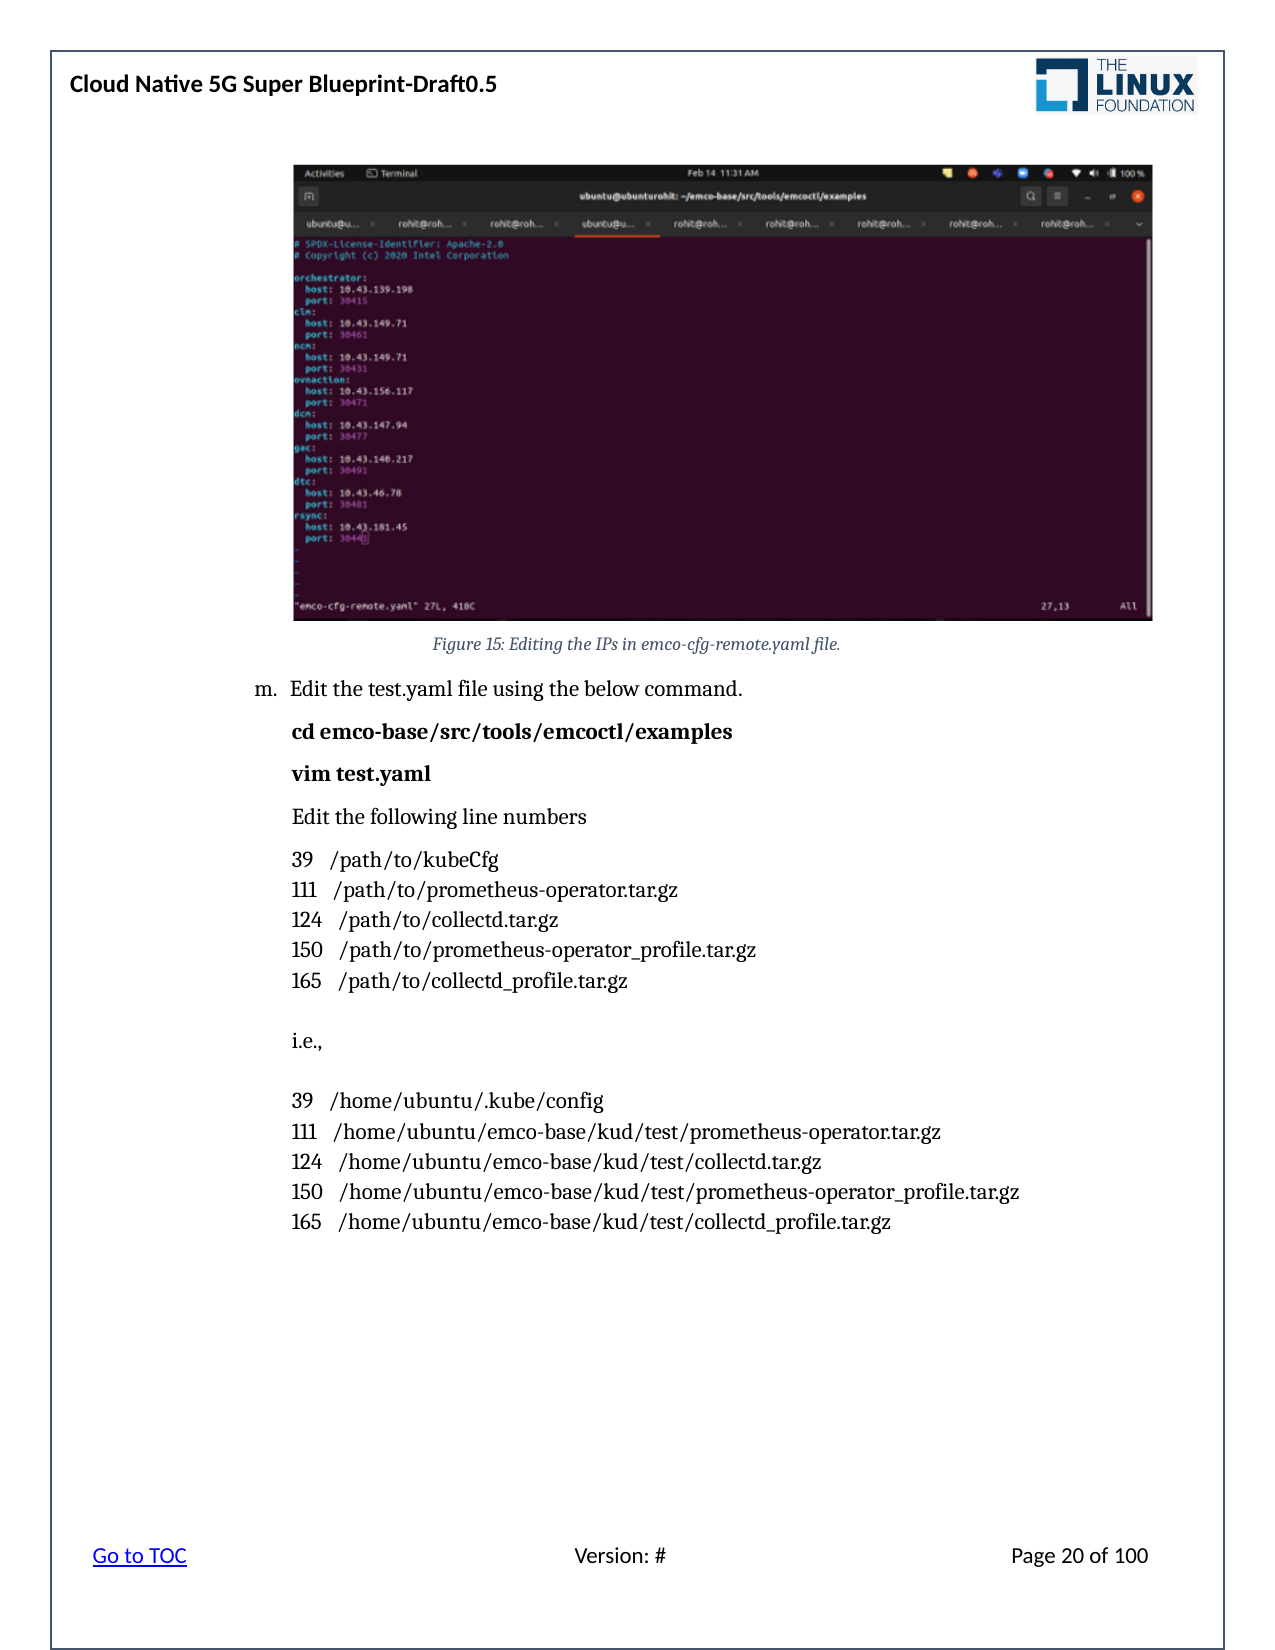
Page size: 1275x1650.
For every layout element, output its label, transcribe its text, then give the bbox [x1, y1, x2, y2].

picture [1034, 56, 1199, 115]
text 165 /home/ubuntu/emco-base/kud/test/collectd_profile.tar.gz [292, 1209, 1127, 1235]
picture [291, 162, 1158, 621]
text 150 /path/to/prometheus-operator_profile.tar.gz [292, 937, 1127, 963]
text cd emco-base/src/tools/emcoctl/examples [292, 718, 1127, 745]
text 39 /home/ubuntu/.kube/config [292, 1088, 1127, 1114]
text 39 /path/to/kubeCfg [292, 847, 1127, 873]
text vim test.yaml [292, 761, 1127, 787]
text 165 /path/to/collectd_profile.tar.gz [292, 967, 1127, 994]
text 124 /home/ubuntu/emco-base/kud/test/collectd.tar.gz [292, 1149, 1127, 1175]
list Edit the test.yaml file using the below command. [254, 676, 1127, 702]
text 124 /path/to/collectd.tar.gz [292, 907, 1127, 933]
text 111 /home/ubuntu/emco-base/kud/test/prometheus-operator.tar.gz [292, 1118, 1127, 1145]
text 111 /path/to/prometheus-operator.tar.gz [292, 877, 1127, 903]
text 150 /home/ubuntu/emco-base/kud/test/prometheus-operator_profile.tar.gz [292, 1179, 1127, 1205]
text i.e., [292, 1028, 1127, 1054]
text Edit the following line numbers [292, 804, 1127, 830]
text Figure 15: Editing the IPs in emco-cfg-remote.yaml file. [148, 633, 1127, 655]
